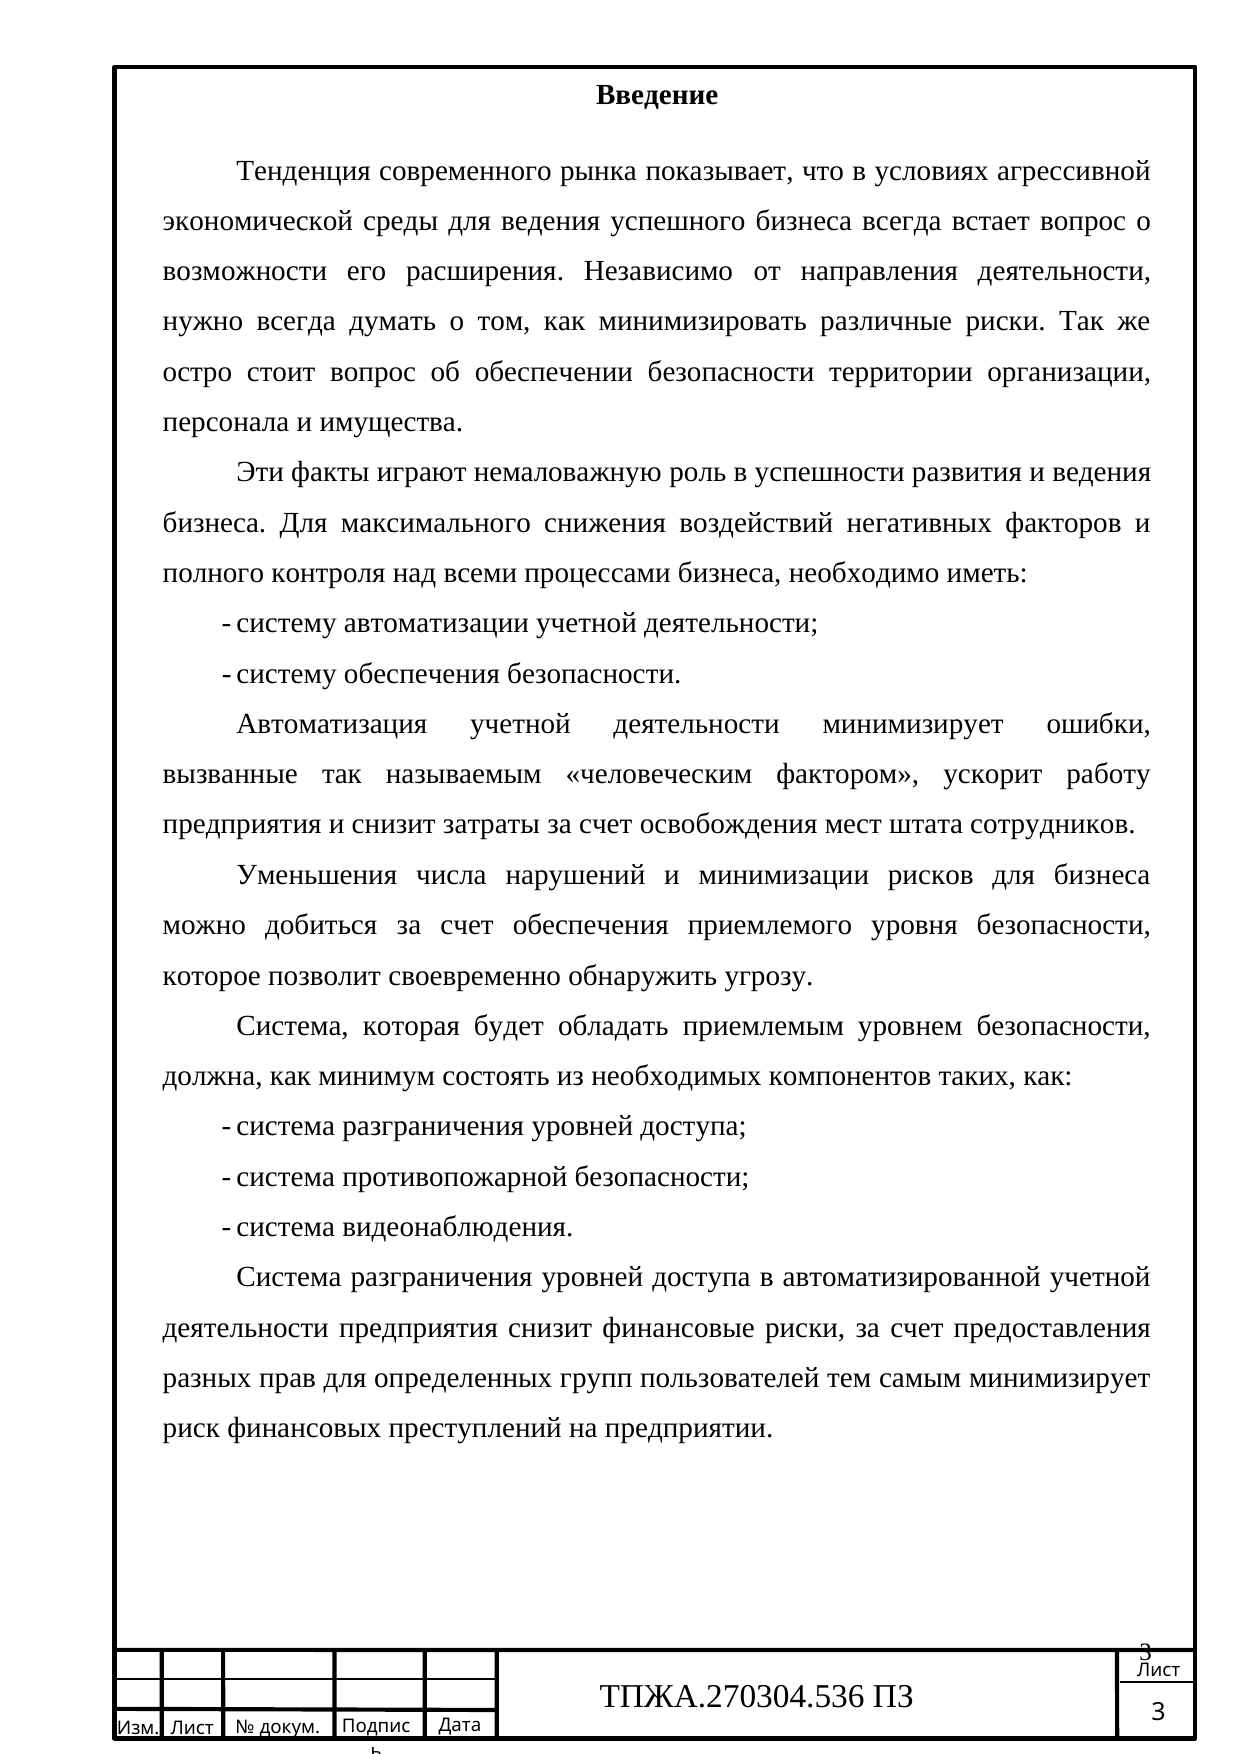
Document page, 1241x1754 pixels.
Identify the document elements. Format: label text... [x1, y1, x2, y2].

list система разграничения уровней доступа; [162, 1108, 1152, 1142]
text Эти факты играют немаловажную роль в успешности развития и ведения бизнеса. Для максимального снижения воздействий негативных факторов и полного контроля над всеми процессами бизнеса, необходимо иметь: [162, 454, 1152, 589]
text Тенденция современного рынка показывает, что в условиях агрессивной экономической среды для ведения успешного бизнеса всегда встает вопрос о возможности его расширения. Независимо от направления деятельности, нужно всегда думать о том, как минимизировать различные риски. Так же остро стоит вопрос об обеспечении безопасности территории организации, персонала и имущества. [162, 153, 1152, 438]
list система противопожарной безопасности; [162, 1159, 1152, 1192]
text Автоматизация учетной деятельности минимизирует ошибки, вызванные так называемым «человеческим фактором», ускорит работу предприятия и снизит затраты за счет освобождения мест штата сотрудников. [162, 706, 1152, 840]
text Система разграничения уровней доступа в автоматизированной учетной деятельности предприятия снизит финансовые риски, за счет предоставления разных прав для определенных групп пользователей тем самым минимизирует риск финансовых преступлений на предприятии. [162, 1259, 1152, 1444]
list систему автоматизации учетной деятельности; [192, 605, 1152, 639]
subtitle Введение [162, 77, 1152, 111]
list систему обеспечения безопасности. [207, 656, 1152, 689]
list система видеонаблюдения. [162, 1209, 1152, 1243]
text Система, которая будет обладать приемлемым уровнем безопасности, должна, как минимум состоять из необходимых компонентов таких, как: [162, 1008, 1152, 1092]
text Уменьшения числа нарушений и минимизации рисков для бизнеса можно добиться за счет обеспечения приемлемого уровня безопасности, которое позволит своевременно обнаружить угрозу. [162, 857, 1152, 991]
